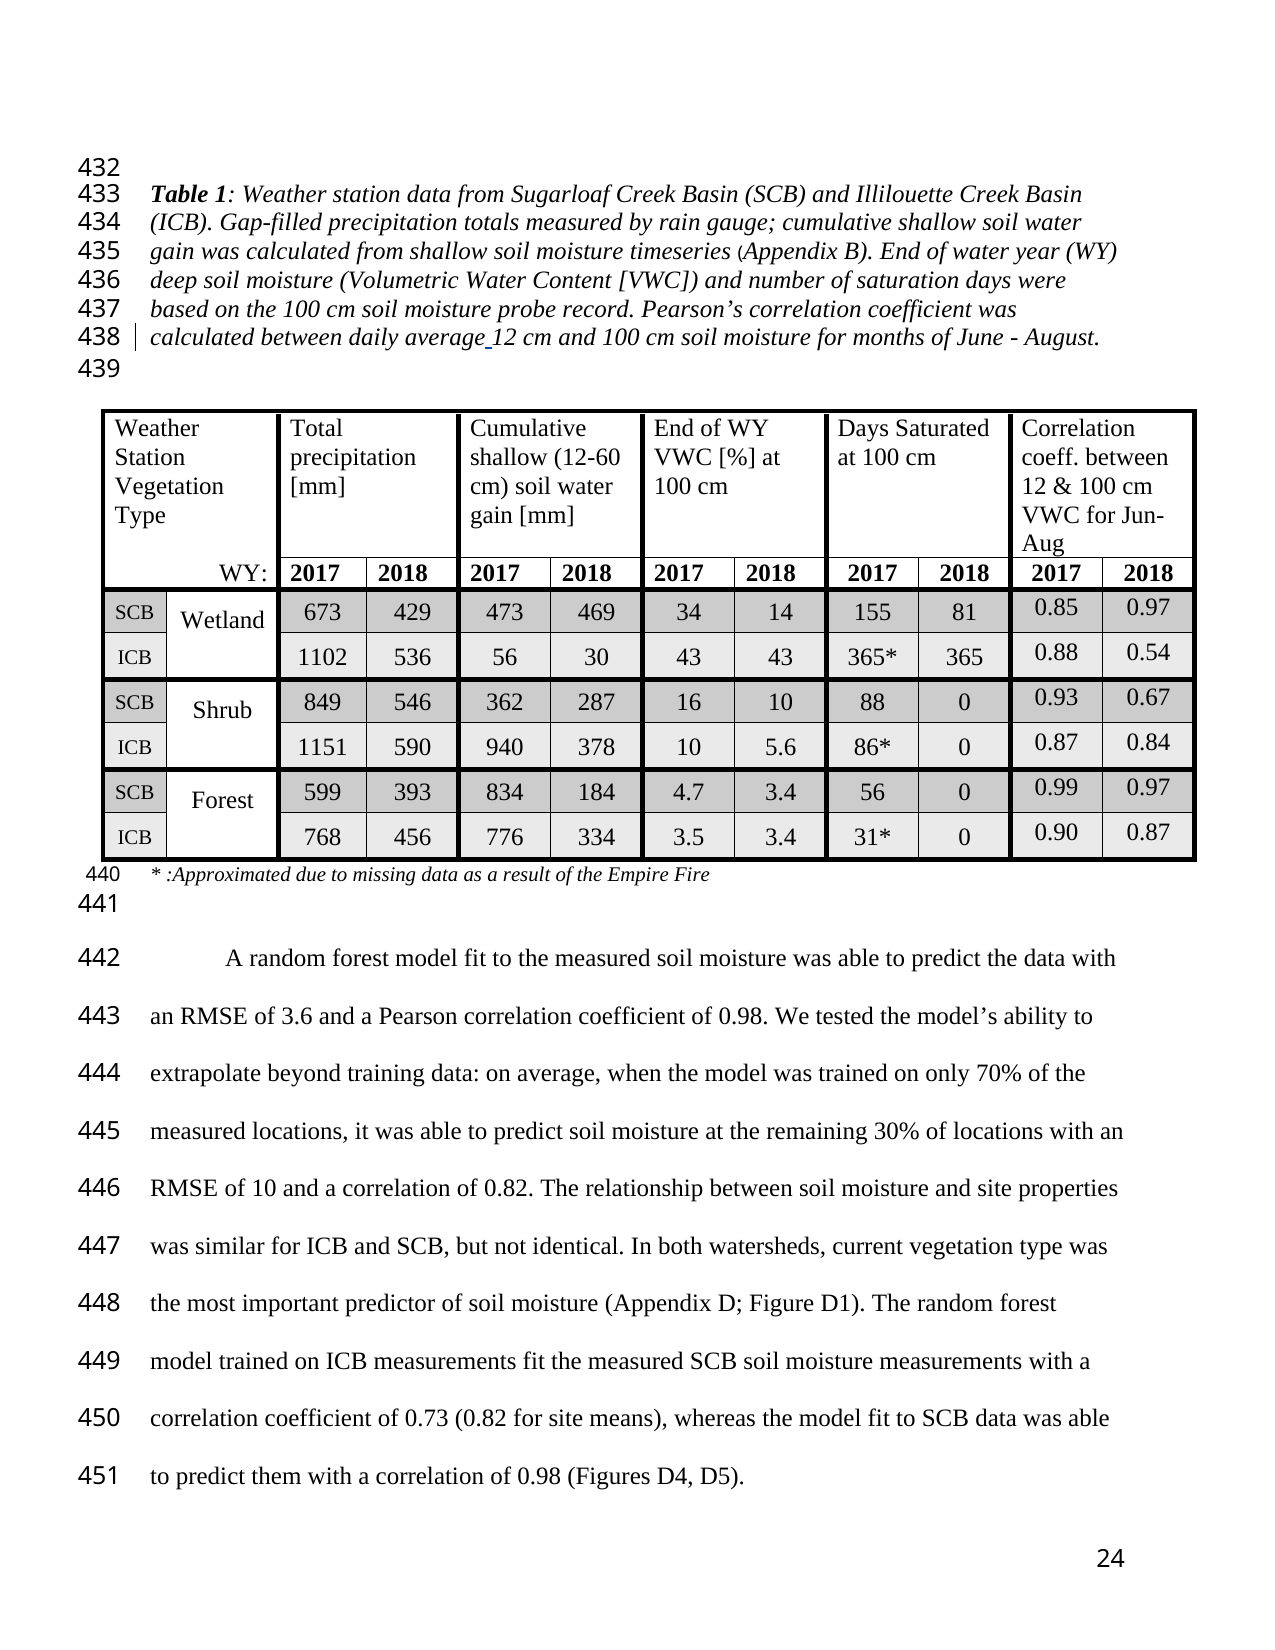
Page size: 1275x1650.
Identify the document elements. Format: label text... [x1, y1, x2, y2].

table_cell 0.85 [1013, 592, 1102, 632]
table_cell ICB [105, 723, 166, 767]
table_cell 3.4 [735, 813, 824, 857]
table_cell 287 [551, 682, 640, 722]
table_cell 393 [367, 772, 456, 812]
table_cell 2017 [461, 558, 550, 587]
table_cell 456 [367, 813, 456, 857]
table_cell 88 [829, 682, 918, 722]
table_header Cumulative shallow (12-60 cm) soil water gain [mm] [461, 413, 642, 557]
table_cell 4.7 [645, 772, 734, 812]
table_cell 2018 [551, 558, 640, 587]
table_cell 0.97 [1103, 592, 1192, 632]
table_cell 43 [645, 633, 734, 677]
table_cell 768 [281, 813, 366, 857]
table_cell 365* [829, 633, 918, 677]
table_cell 0.90 [1013, 813, 1102, 857]
table_cell Shrub [167, 682, 276, 767]
table_cell 0 [919, 772, 1008, 812]
table_cell Forest [167, 772, 276, 857]
table_header Days Saturated at 100 cm [829, 413, 1010, 557]
table_cell 1102 [281, 633, 366, 677]
table_cell 849 [281, 682, 366, 722]
table_cell 16 [645, 682, 734, 722]
table_cell 43 [735, 633, 824, 677]
table_cell 0.99 [1013, 772, 1102, 812]
table_cell 2018 [1103, 558, 1192, 587]
table_cell 3.4 [735, 772, 824, 812]
table_cell 34 [645, 592, 734, 632]
table_cell 2017 [281, 558, 366, 587]
table_header Correlation coeff. between 12 & 100 cm VWC for Jun-Aug [1013, 413, 1192, 557]
table_cell 30 [551, 633, 640, 677]
table_cell 2018 [735, 558, 824, 587]
table_cell 0 [919, 682, 1008, 722]
table_cell ICB [105, 633, 166, 677]
table_cell Wetland [167, 592, 276, 677]
table_cell 31* [829, 813, 918, 857]
table_cell SCB [105, 592, 166, 632]
table_cell 546 [367, 682, 456, 722]
table_cell 10 [735, 682, 824, 722]
table_cell 14 [735, 592, 824, 632]
table_cell 1151 [281, 723, 366, 767]
text Table 1: Weather station data from Sugarloaf Creek Basin (SCB) and Illilouette Creek Basin (ICB). Gap-filled precipitation totals measured by rain gauge; cumulative shallow soil water gain was calculated from shallow soil moisture timeseries (Appendix B). End of water year (WY) deep soil moisture (Volumetric Water Content [VWC]) and number of saturation days were based on the 100 cm soil moisture probe record. Pearson’s correlation coefficient was calculated between daily average12 cm and 100 cm soil moisture for months of June - August. [150, 179, 1125, 351]
table_cell 473 [461, 592, 550, 632]
table_cell 536 [367, 633, 456, 677]
table_cell 184 [551, 772, 640, 812]
table_cell 0.54 [1103, 633, 1192, 677]
table_cell 5.6 [735, 723, 824, 767]
table_header End of WY VWC [%] at 100 cm [645, 413, 826, 557]
table_cell 10 [645, 723, 734, 767]
table_cell 155 [829, 592, 918, 632]
table_cell 378 [551, 723, 640, 767]
table_cell 0.87 [1013, 723, 1102, 767]
table_cell 834 [461, 772, 550, 812]
text A random forest model fit to the measured soil moisture was able to predict the data with an RMSE of 3.6 and a Pearson correlation coefficient of 0.98. We tested the model’s ability to extrapolate beyond training data: on average, when the model was trained on only 70% of the measured locations, it was able to predict soil moisture at the remaining 30% of locations with an RMSE of 10 and a correlation of 0.82. The relationship between soil moisture and site properties was similar for ICB and SCB, but not identical. In both watersheds, current vegetation type was the most important predictor of soil moisture (Appendix D; Figure D1). The random forest model trained on ICB measurements fit the measured SCB soil moisture measurements with a correlation coefficient of 0.73 (0.82 for site means), whereas the model fit to SCB data was able to predict them with a correlation of 0.98 (Figures D4, D5). [150, 943, 1125, 1489]
table_cell 776 [461, 813, 550, 857]
table_cell 2018 [919, 558, 1008, 587]
text * :Approximated due to missing data as a result of the Empire Fire [150, 862, 1125, 886]
table_cell SCB [105, 772, 166, 812]
table_cell 0.84 [1103, 723, 1192, 767]
table_cell 940 [461, 723, 550, 767]
table_cell ICB [105, 813, 166, 857]
table_cell 469 [551, 592, 640, 632]
table_cell 2017 [645, 558, 734, 587]
table_cell 365 [919, 633, 1008, 677]
table_cell SCB [105, 682, 166, 722]
table_cell 0 [919, 813, 1008, 857]
table_cell 0.93 [1013, 682, 1102, 722]
table_cell 56 [829, 772, 918, 812]
table_cell 56 [461, 633, 550, 677]
table_cell 0.97 [1103, 772, 1192, 812]
table_cell 334 [551, 813, 640, 857]
table_cell 673 [281, 592, 366, 632]
table_cell 0.67 [1103, 682, 1192, 722]
table_cell 0 [919, 723, 1008, 767]
table_header Total precipitation [mm] [281, 413, 458, 557]
table_cell 2017 [1013, 558, 1102, 587]
table_cell 599 [281, 772, 366, 812]
table_cell 3.5 [645, 813, 734, 857]
table_header Weather Station Vegetation Type [105, 413, 279, 557]
table_cell 362 [461, 682, 550, 722]
table_cell 0.88 [1013, 633, 1102, 677]
table_cell 429 [367, 592, 456, 632]
table_cell 2017 [829, 558, 918, 587]
table_cell 2018 [367, 558, 456, 587]
table_cell 81 [919, 592, 1008, 632]
table_cell 0.87 [1103, 813, 1192, 857]
table_cell 86* [829, 723, 918, 767]
table_cell WY: [105, 557, 276, 587]
table_cell 590 [367, 723, 456, 767]
